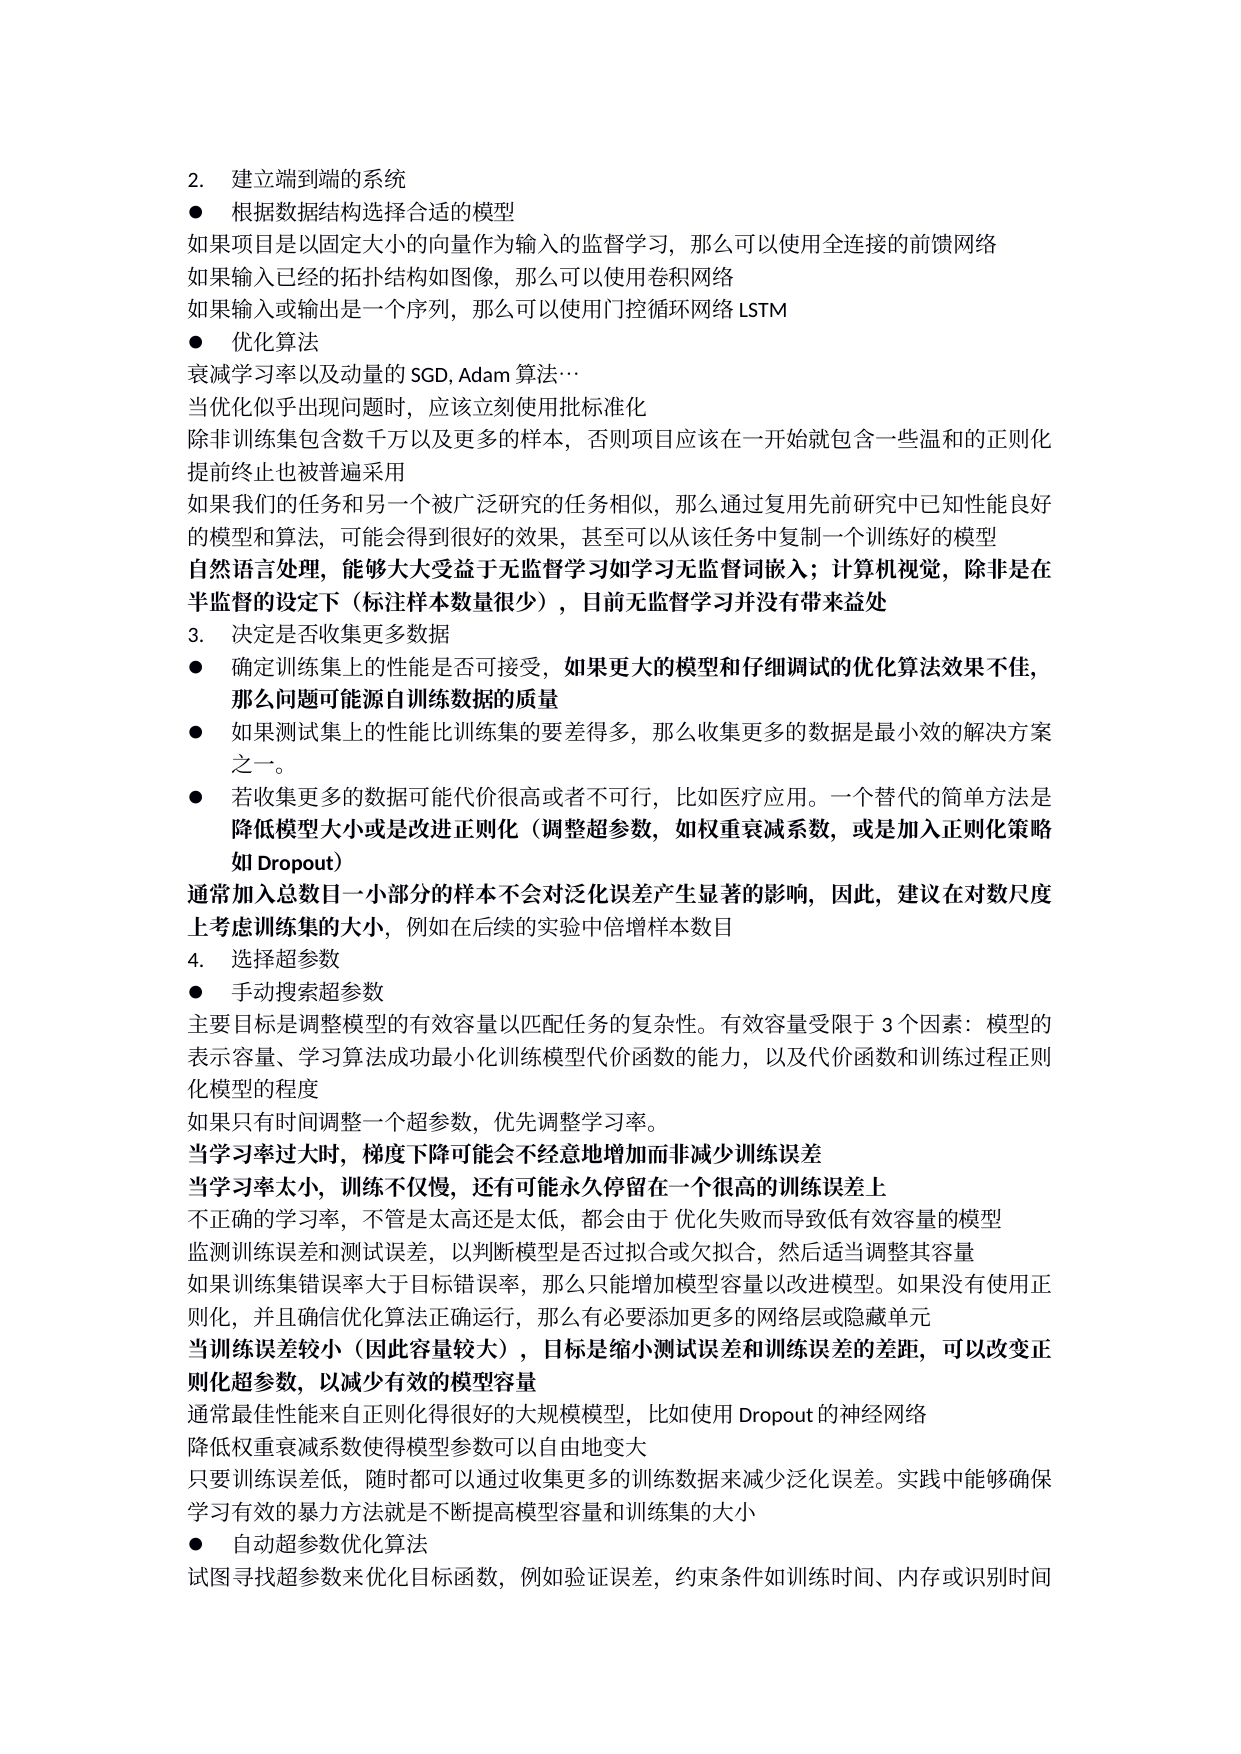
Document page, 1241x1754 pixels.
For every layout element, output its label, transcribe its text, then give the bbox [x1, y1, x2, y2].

text 如果只有时间调整一个超参数，优先调整学习率。 [187, 1104, 1053, 1137]
list 建立端到端的系统 [187, 162, 1053, 194]
text 只要训练误差低，随时都可以通过收集更多的训练数据来减少泛化误差。实践中能够确保学习有效的暴力方法就是不断提高模型容量和训练集的大小 [187, 1462, 1053, 1527]
text 不正确的学习率，不管是太高还是太低，都会由于 优化失败而导致低有效容量的模型 [187, 1202, 1053, 1234]
text 通常最佳性能来自正则化得很好的大规模模型，比如使用Dropout的神经网络 [187, 1397, 1053, 1429]
list 若收集更多的数据可能代价很高或者不可行，比如医疗应用。一个替代的简单方法是降低模型大小或是改进正则化（调整超参数，如权重衰减系数，或是加入正则化策略如Dropout） [187, 779, 1053, 877]
list 如果测试集上的性能比训练集的要差得多，那么收集更多的数据是最小效的解决方案之一。 [187, 714, 1053, 779]
text 自然语言处理，能够大大受益于无监督学习如学习无监督词嵌入；计算机视觉，除非是在半监督的设定下（标注样本数量很少），目前无监督学习并没有带来益处 [187, 552, 1053, 617]
text 除非训练集包含数千万以及更多的样本，否则项目应该在一开始就包含一些温和的正则化。提前终止也被普遍采用 [187, 422, 1053, 487]
text 当学习率太小，训练不仅慢，还有可能永久停留在一个很高的训练误差上 [187, 1169, 1053, 1202]
text 衰减学习率以及动量的SGD, Adam算法… [187, 357, 1053, 389]
list 决定是否收集更多数据 [187, 617, 1053, 649]
text 当训练误差较小（因此容量较大），目标是缩小测试误差和训练误差的差距，可以改变正则化超参数，以减少有效的模型容量 [187, 1332, 1053, 1397]
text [187, 1559, 1053, 1592]
list 手动搜索超参数 [187, 974, 1053, 1007]
text 如果训练集错误率大于目标错误率，那么只能增加模型容量以改进模型。如果没有使用正则化，并且确信优化算法正确运行，那么有必要添加更多的网络层或隐藏单元 [187, 1267, 1053, 1332]
text 如果输入已经的拓扑结构如图像，那么可以使用卷积网络 [187, 259, 1053, 292]
text 主要目标是调整模型的有效容量以匹配任务的复杂性。有效容量受限于3个因素：模型的表示容量、学习算法成功最小化训练模型代价函数的能力，以及代价函数和训练过程正则化模型的程度 [187, 1007, 1053, 1104]
text 如果输入或输出是一个序列，那么可以使用门控循环网络LSTM [187, 292, 1053, 324]
list 自动超参数优化算法 [187, 1527, 1053, 1559]
text 通常加入总数目一小部分的样本不会对泛化误差产生显著的影响，因此，建议在对数尺度上考虑训练集的大小，例如在后续的实验中倍增样本数目 [187, 877, 1053, 942]
text 如果我们的任务和另一个被广泛研究的任务相似，那么通过复用先前研究中已知性能良好的模型和算法，可能会得到很好的效果，甚至可以从该任务中复制一个训练好的模型 [187, 487, 1053, 552]
list 确定训练集上的性能是否可接受，如果更大的模型和仔细调试的优化算法效果不佳，那么问题可能源自训练数据的质量 [187, 649, 1053, 714]
list 根据数据结构选择合适的模型 [187, 194, 1053, 227]
text 降低权重衰减系数使得模型参数可以自由地变大 [187, 1429, 1053, 1462]
text 如果项目是以固定大小的向量作为输入的监督学习，那么可以使用全连接的前馈网络 [187, 227, 1053, 259]
text 当优化似乎出现问题时，应该立刻使用批标准化 [187, 389, 1053, 422]
text 当学习率过大时，梯度下降可能会不经意地增加而非减少训练误差 [187, 1137, 1053, 1169]
text 监测训练误差和测试误差，以判断模型是否过拟合或欠拟合，然后适当调整其容量 [187, 1234, 1053, 1267]
list 优化算法 [187, 324, 1053, 357]
list 选择超参数 [187, 942, 1053, 974]
